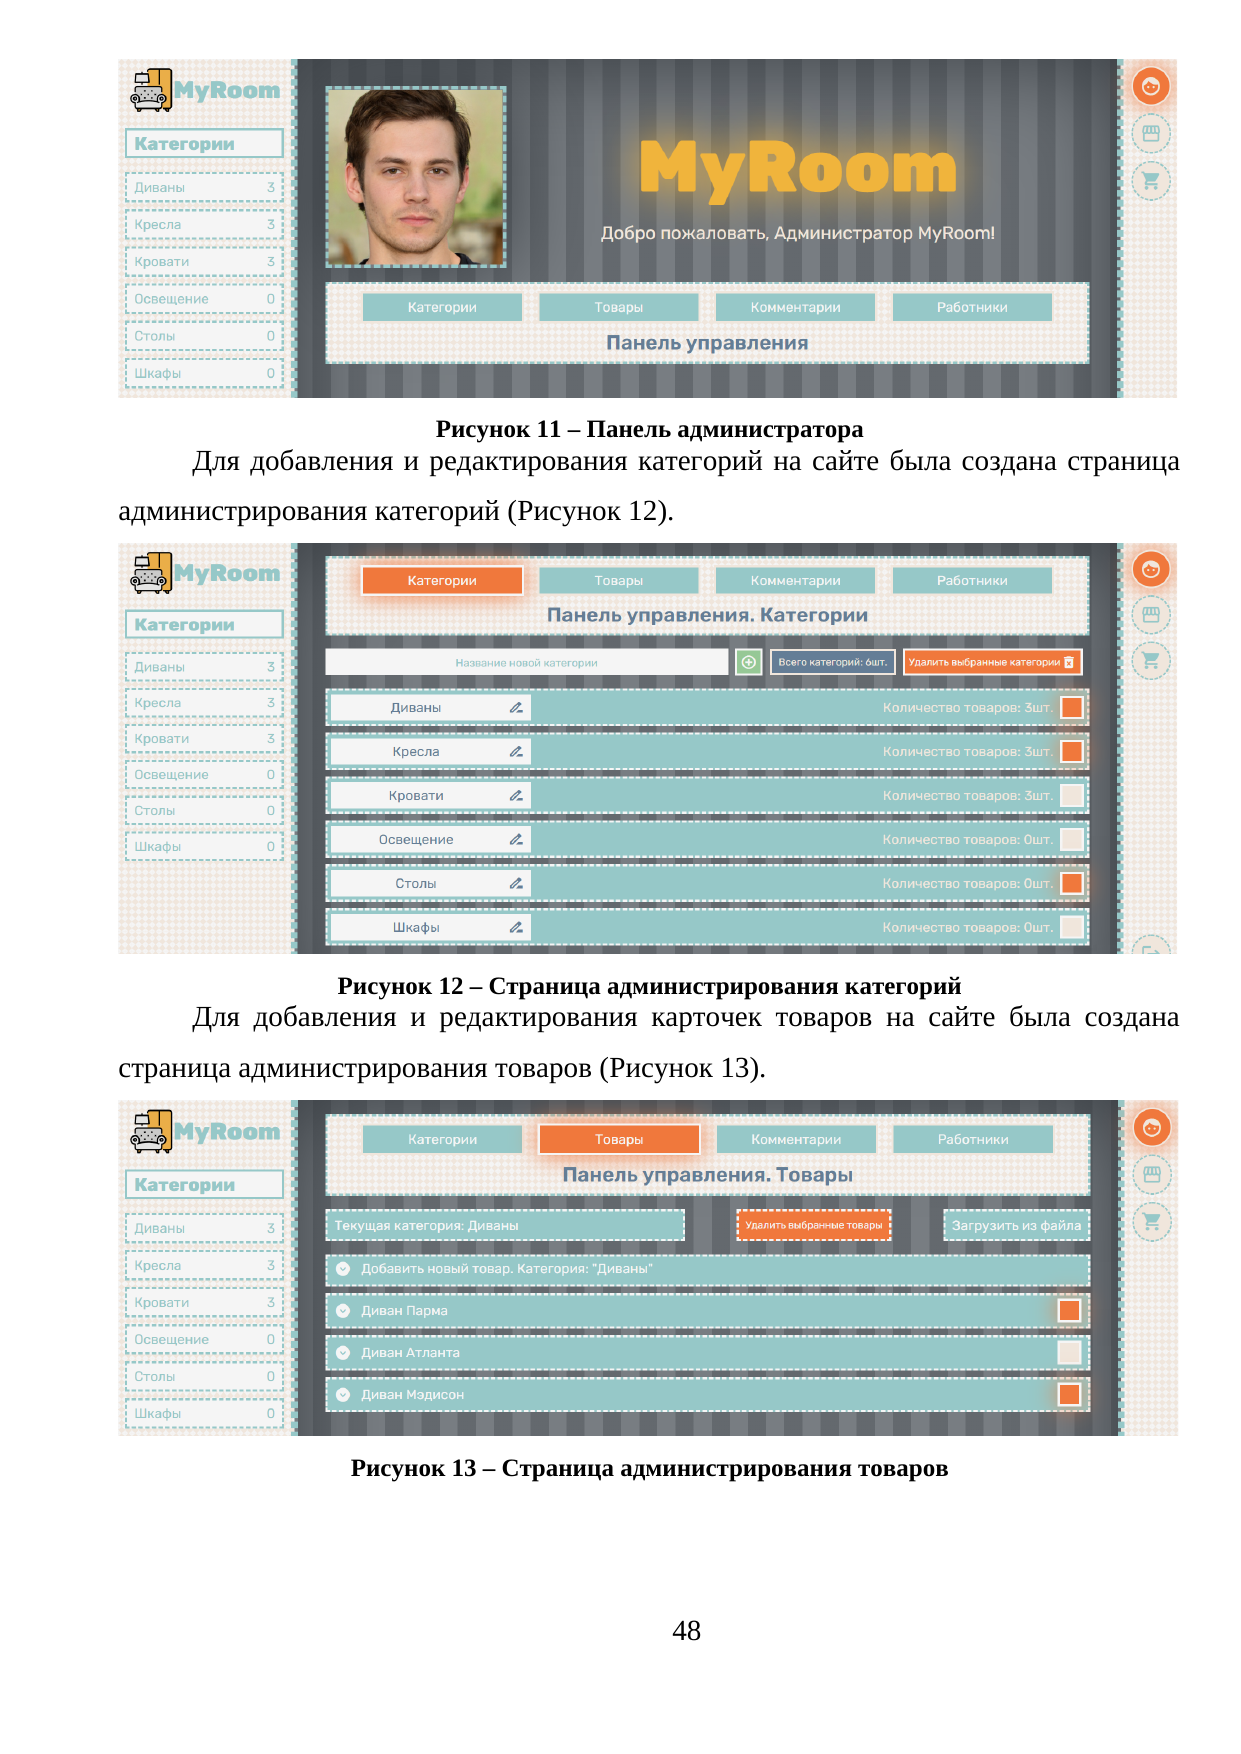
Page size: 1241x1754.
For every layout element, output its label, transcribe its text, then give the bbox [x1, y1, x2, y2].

text Для добавления и редактирования категорий на сайте была создана страница администрирования категорий (Рисунок 12). [118, 443, 1181, 527]
picture [118, 1100, 1179, 1436]
text Рисунок 13 – Страница администрирования товаров [118, 1453, 1181, 1481]
picture [118, 543, 1178, 954]
picture [118, 59, 1178, 398]
text Для добавления и редактирования карточек товаров на сайте была создана страница администрирования товаров (Рисунок 13). [118, 999, 1181, 1083]
text Рисунок 11 – Панель администратора [118, 414, 1181, 443]
text Рисунок 12 – Страница администрирования категорий [118, 971, 1181, 999]
